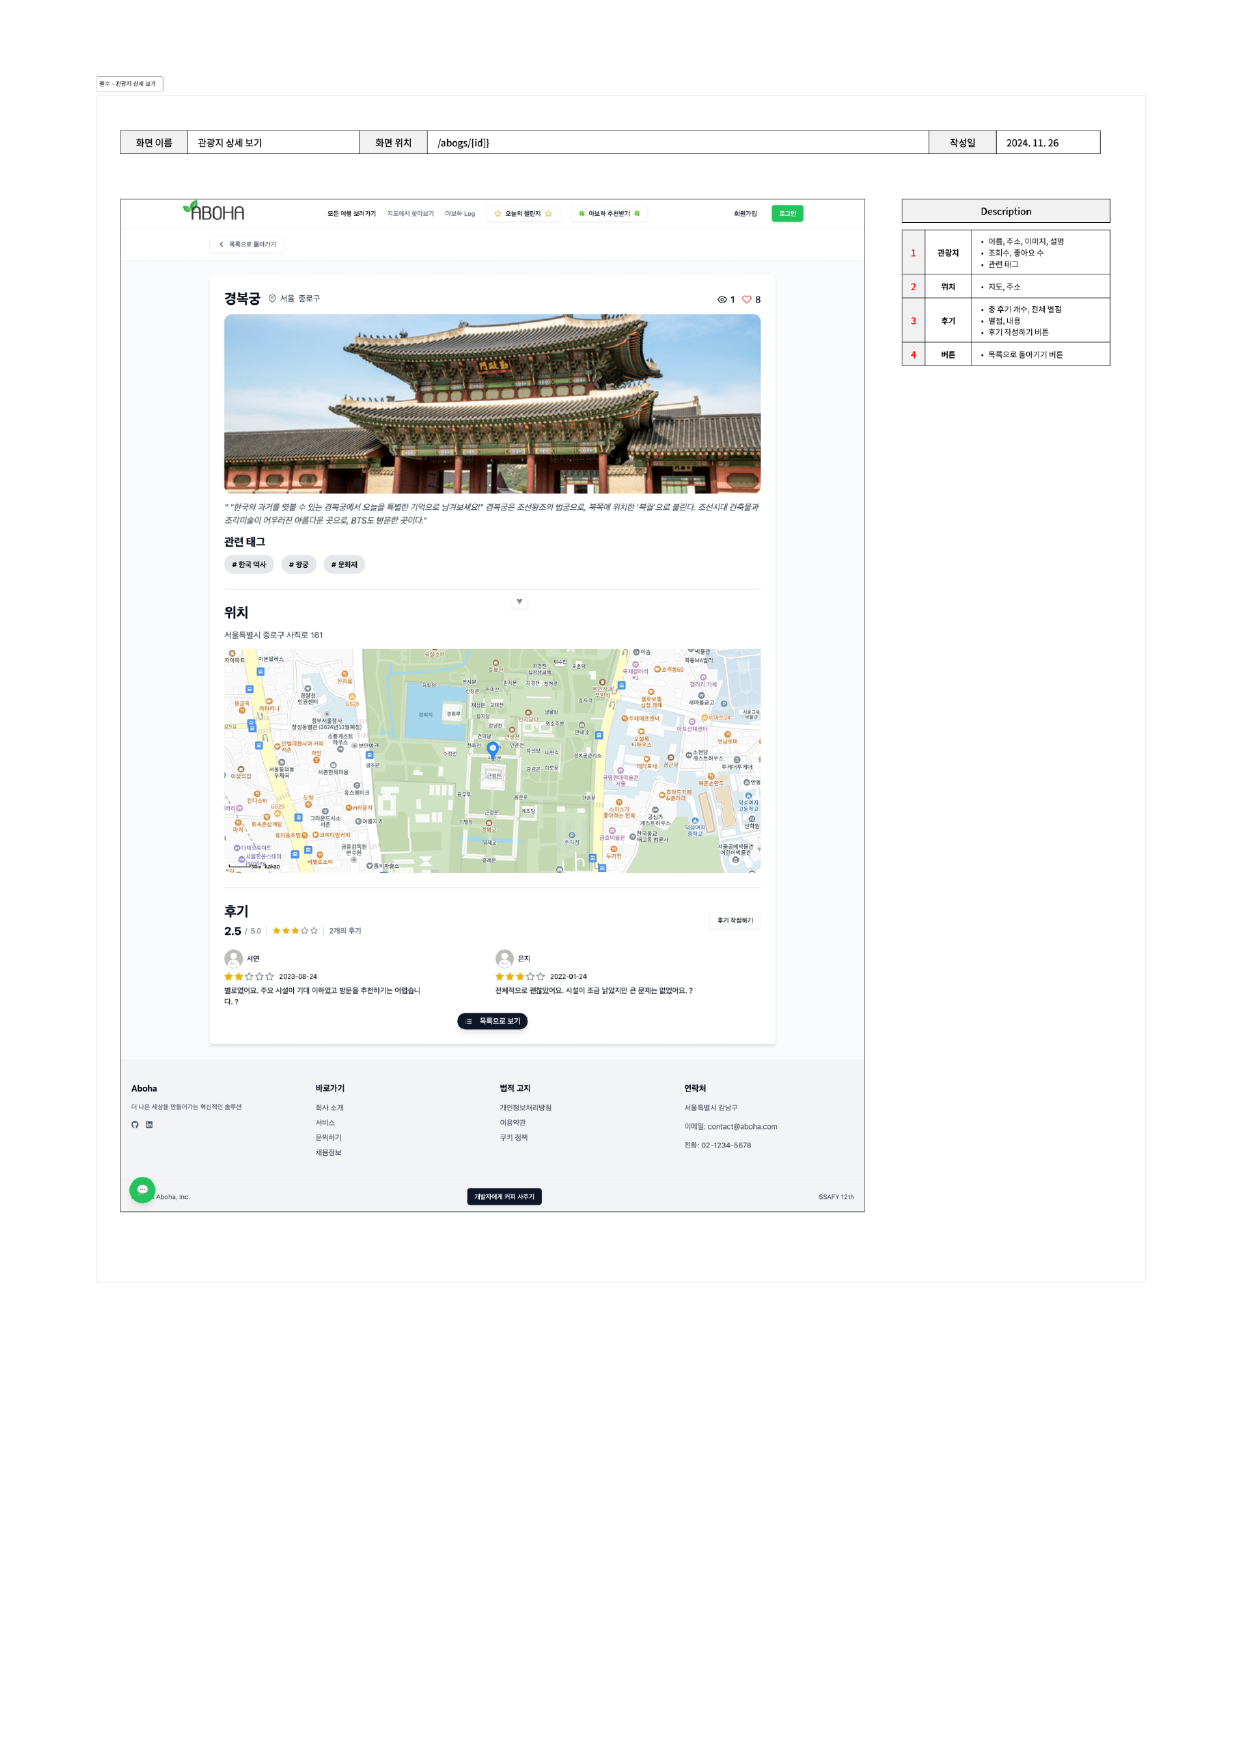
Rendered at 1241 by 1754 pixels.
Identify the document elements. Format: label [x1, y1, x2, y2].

picture [75, 75, 1166, 1303]
